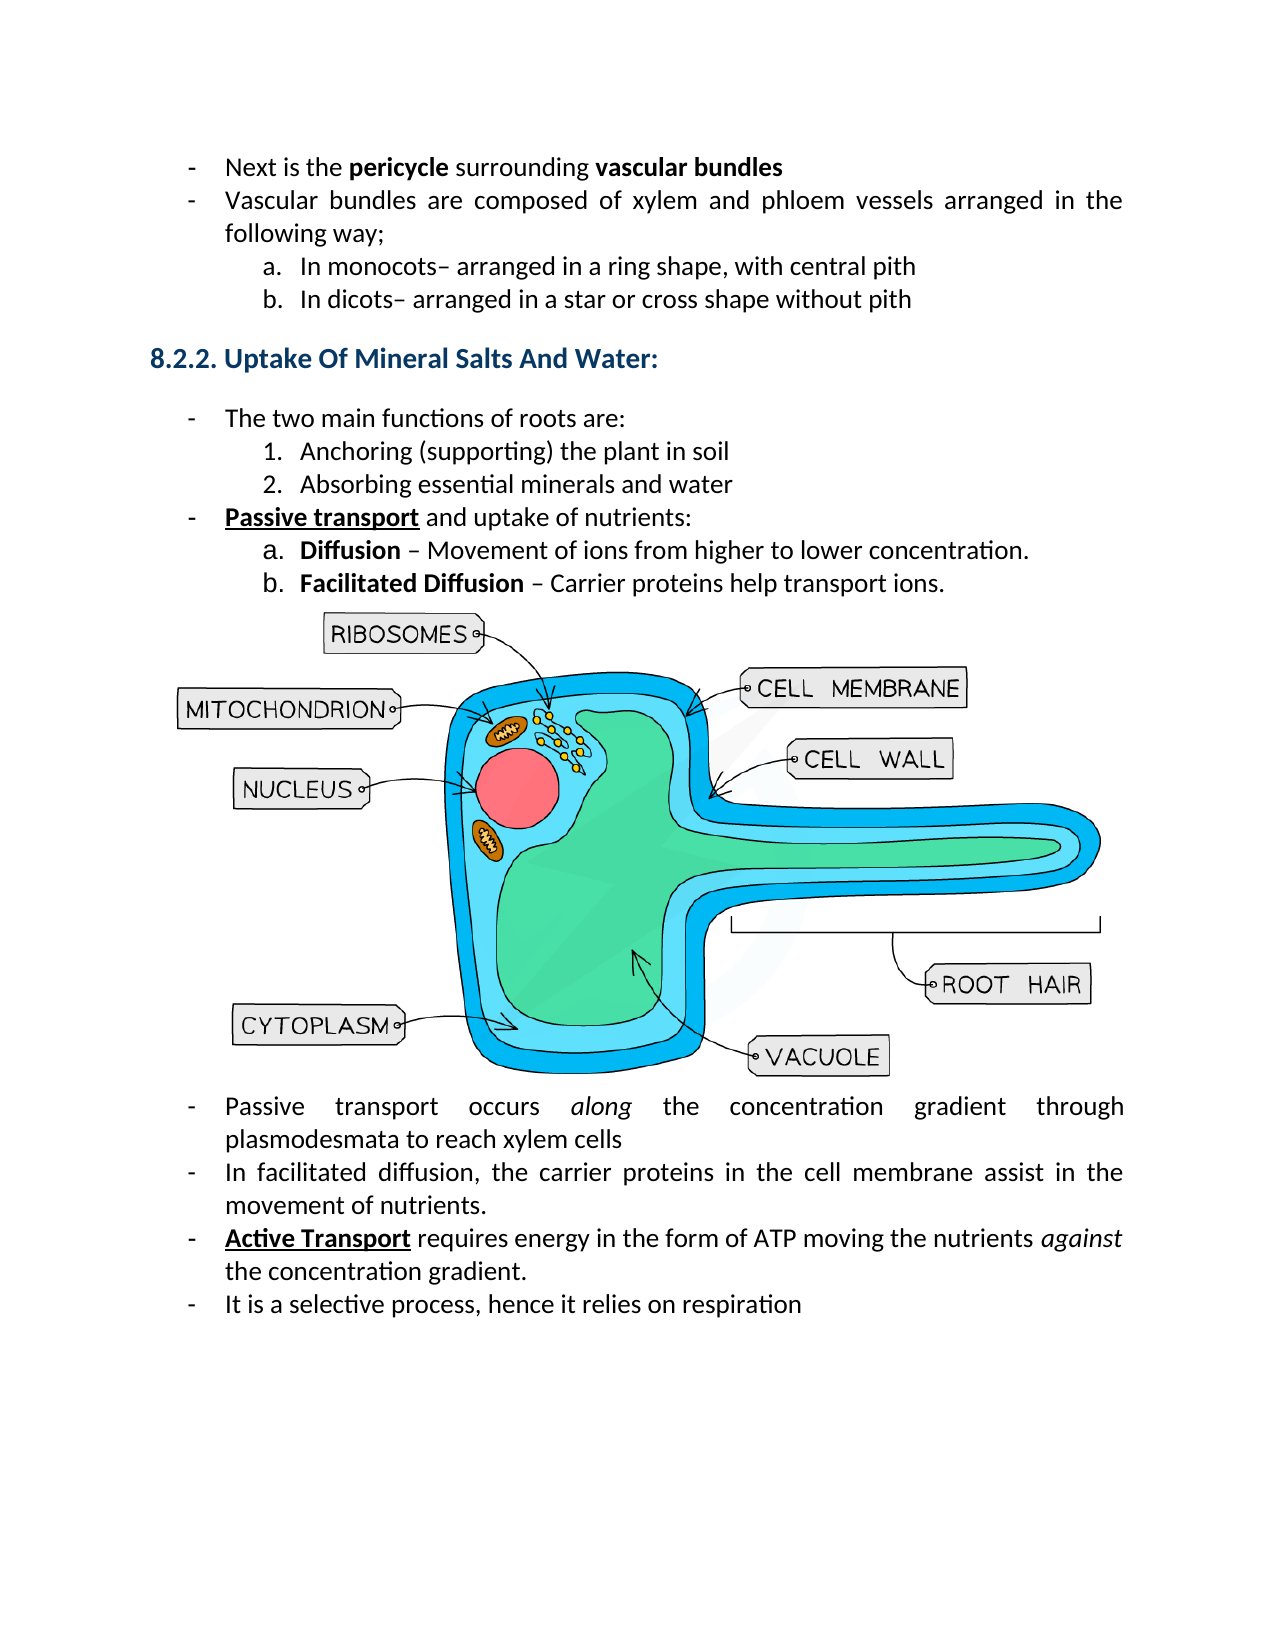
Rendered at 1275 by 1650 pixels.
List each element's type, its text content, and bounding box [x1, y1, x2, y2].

list It is a selective process, hence it relies on respiration [187, 1287, 1125, 1320]
list Passive transport occurs along the concentration gradient through plasmodesmata to reach xylem cells [187, 1090, 1125, 1155]
list Absorbing essential minerals and water [262, 467, 1125, 500]
picture [150, 598, 1125, 1090]
list Next is the pericycle surrounding vascular bundles [187, 150, 1125, 183]
list Passive transport and uptake of nutrients: [187, 500, 1125, 533]
list In monocots– arranged in a ring shape, with central pith [262, 249, 1125, 282]
list The two main functions of roots are: [187, 401, 1125, 434]
list In facilitated diffusion, the carrier proteins in the cell membrane assist in the movement of nutrients. [187, 1155, 1125, 1221]
list Anchoring (supporting) the plant in soil [262, 434, 1125, 467]
text 8.2.2. Uptake Of Mineral Salts And Water: [150, 340, 1125, 376]
list Facilitated Diffusion – Carrier proteins help transport ions. [262, 566, 1125, 598]
list In dicots– arranged in a star or cross shape without pith [262, 282, 1125, 315]
list Diffusion – Movement of ions from higher to lower concentration. [262, 533, 1125, 566]
list Vascular bundles are composed of xylem and phloem vessels arranged in the following way; [187, 183, 1125, 249]
list Active Transport requires energy in the form of ATP moving the nutrients against the concentration gradient. [187, 1221, 1125, 1287]
